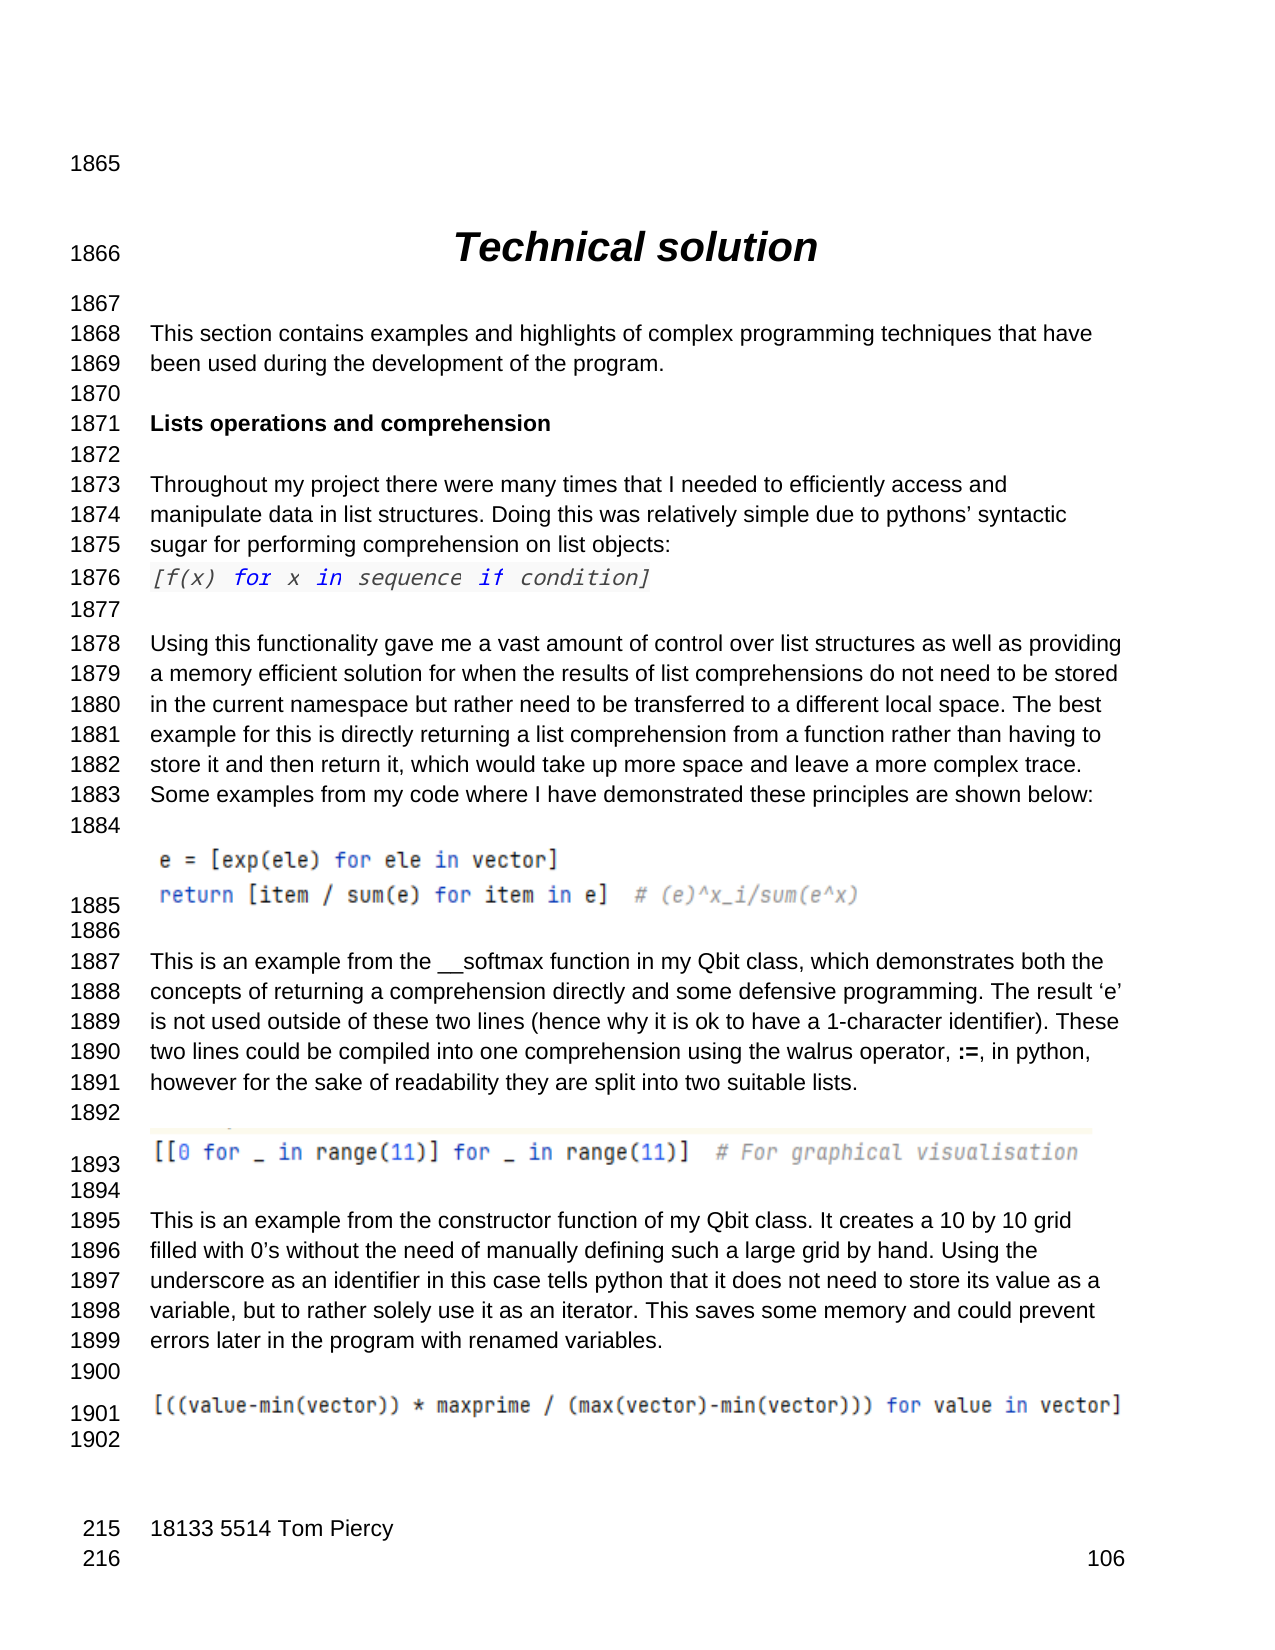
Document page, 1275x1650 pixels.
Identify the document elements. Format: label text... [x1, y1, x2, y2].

text Using this functionality gave me a vast amount of control over list structures as well as providing a memory efficient solution for when the results of list comprehensions do not need to be stored in the current namespace but rather need to be transferred to a different local space. The best example for this is directly returning a list comprehension from a function rather than having to store it and then return it, which would take up more space and leave a more complex trace. Some examples from my code where I have demonstrated these principles are shown below: [150, 630, 1125, 808]
picture [150, 841, 871, 914]
text Throughout my project there were many times that I needed to efficiently access and manipulate data in list structures. Doing this was relatively simple due to pythons’ syntactic sugar for performing comprehension on list objects: [f(x) for x in sequence if condition] [150, 471, 1125, 592]
subtitle Technical solution [150, 222, 1125, 270]
text This is an example from the constructor function of my Qbit class. It creates a 10 by 10 grid filled with 0’s without the need of manually defining such a large grid by hand. Using the underscore as an identifier in this case tells python that it does not need to store its value as a variable, but to rather solely use it as an iterator. This saves some memory and could prevent errors later in the program with renamed variables. [150, 1207, 1125, 1354]
text Lists operations and comprehension [150, 410, 1125, 437]
text This is an example from the __softmax function in my Qbit class, which demonstrates both the concepts of returning a comprehension directly and some defensive programming. The result ‘e’ is not used outside of these two lines (hence why it is ok to have a 1-character identifier). These two lines could be compiled into one comprehension using the walrus operator, :=, in python, however for the sake of readability they are split into two suitable lists. [150, 948, 1125, 1095]
picture [150, 1128, 1093, 1173]
text This section contains examples and highlights of complex programming techniques that have been used during the development of the program. [150, 320, 1125, 376]
picture [150, 1387, 1125, 1422]
